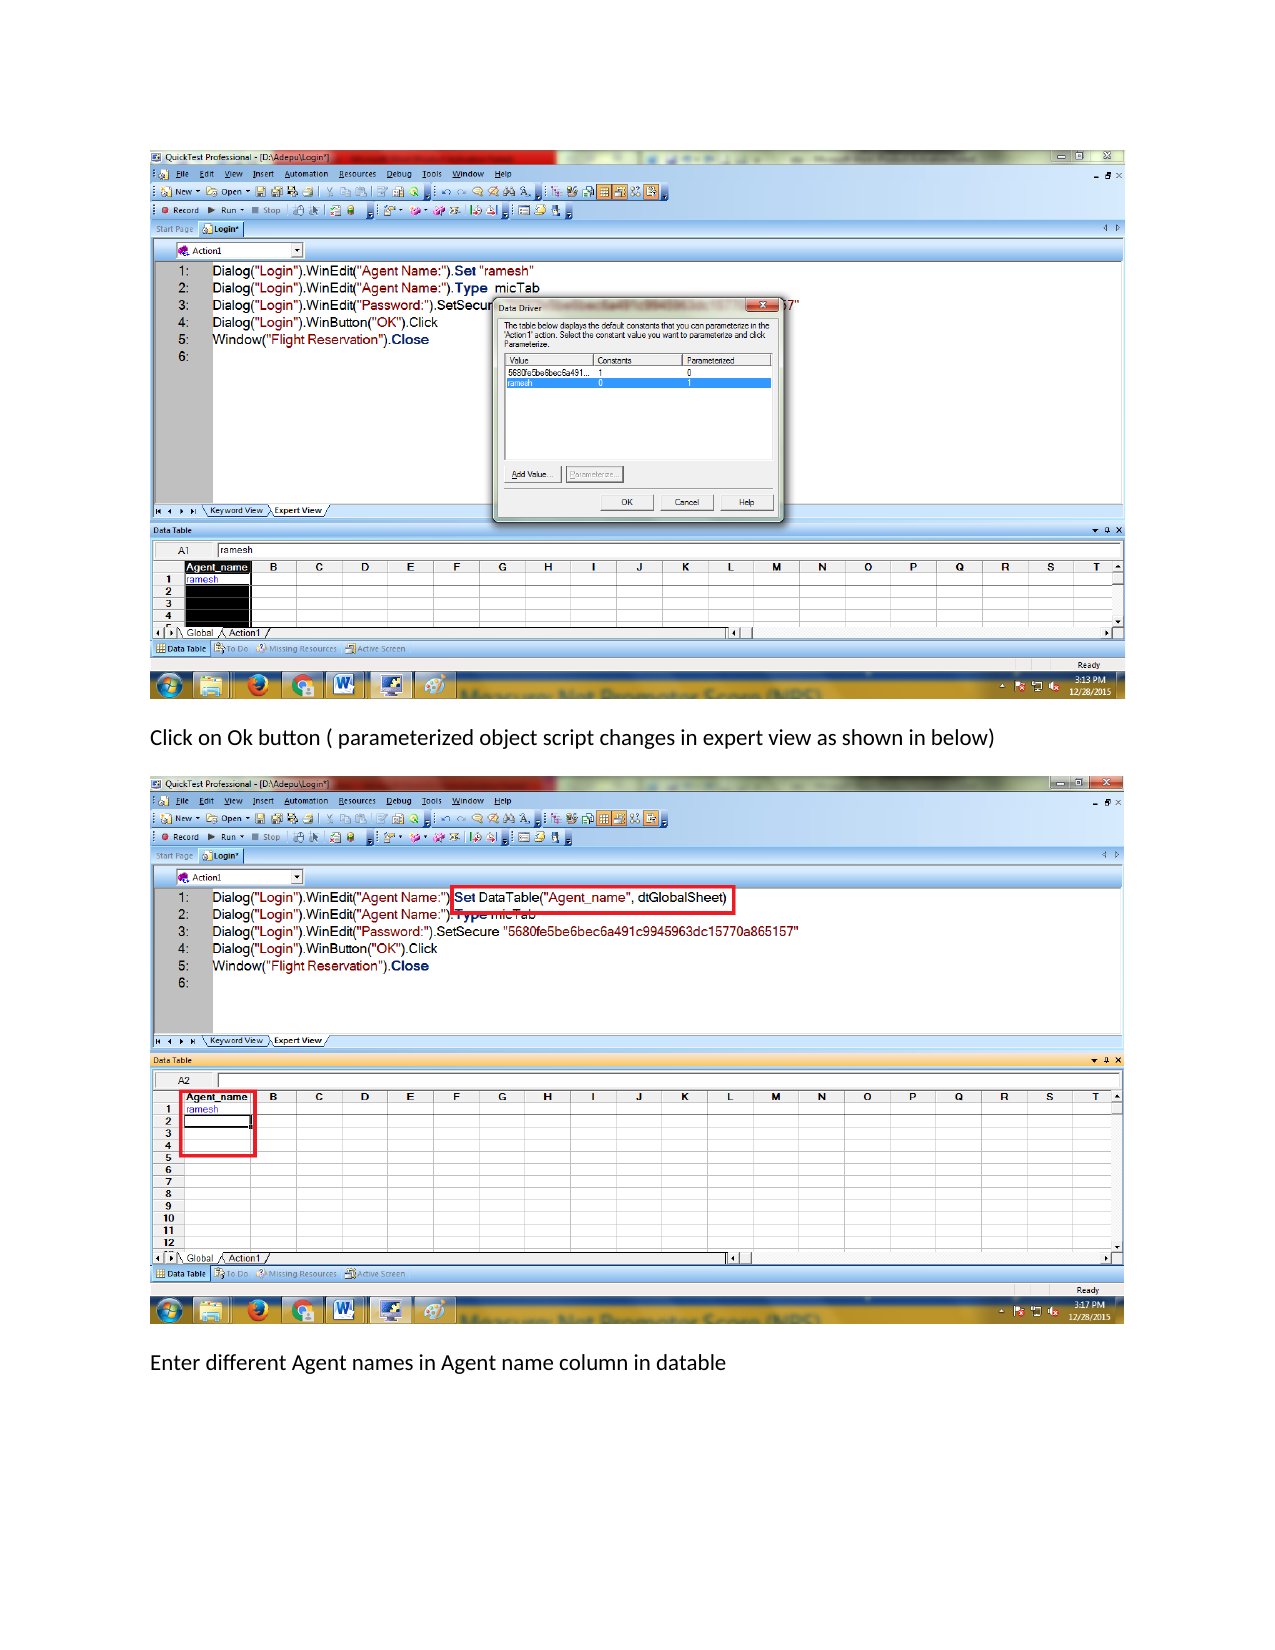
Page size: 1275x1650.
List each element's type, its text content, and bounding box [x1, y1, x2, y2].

picture [150, 150, 1125, 699]
text Click on Ok button ( parameterized object script changes in expert view as shown in below) [150, 723, 1125, 751]
picture [150, 776, 1124, 1324]
text Enter different Agent names in Agent name column in datable [150, 1348, 1125, 1377]
